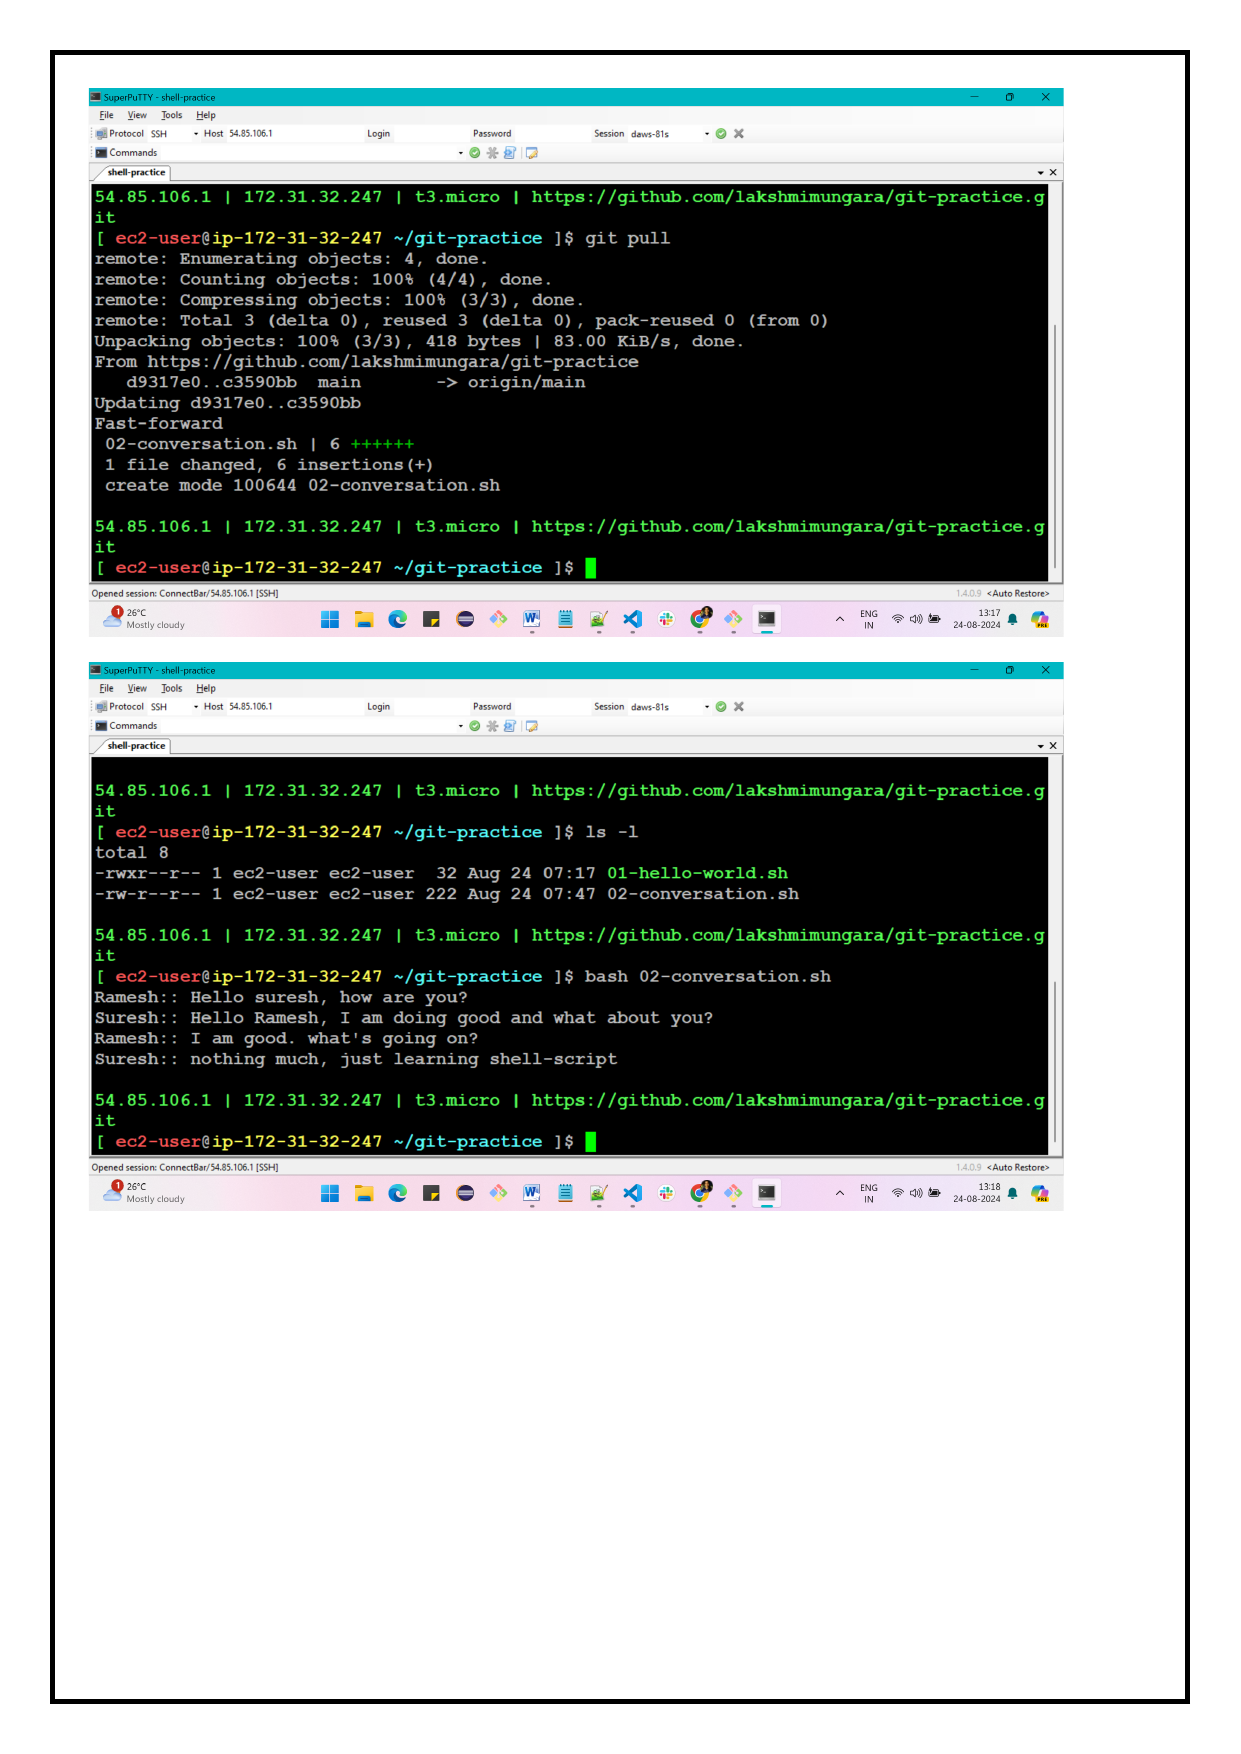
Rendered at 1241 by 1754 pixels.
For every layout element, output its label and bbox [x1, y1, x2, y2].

picture [88, 662, 1064, 1211]
picture [88, 88, 1064, 637]
